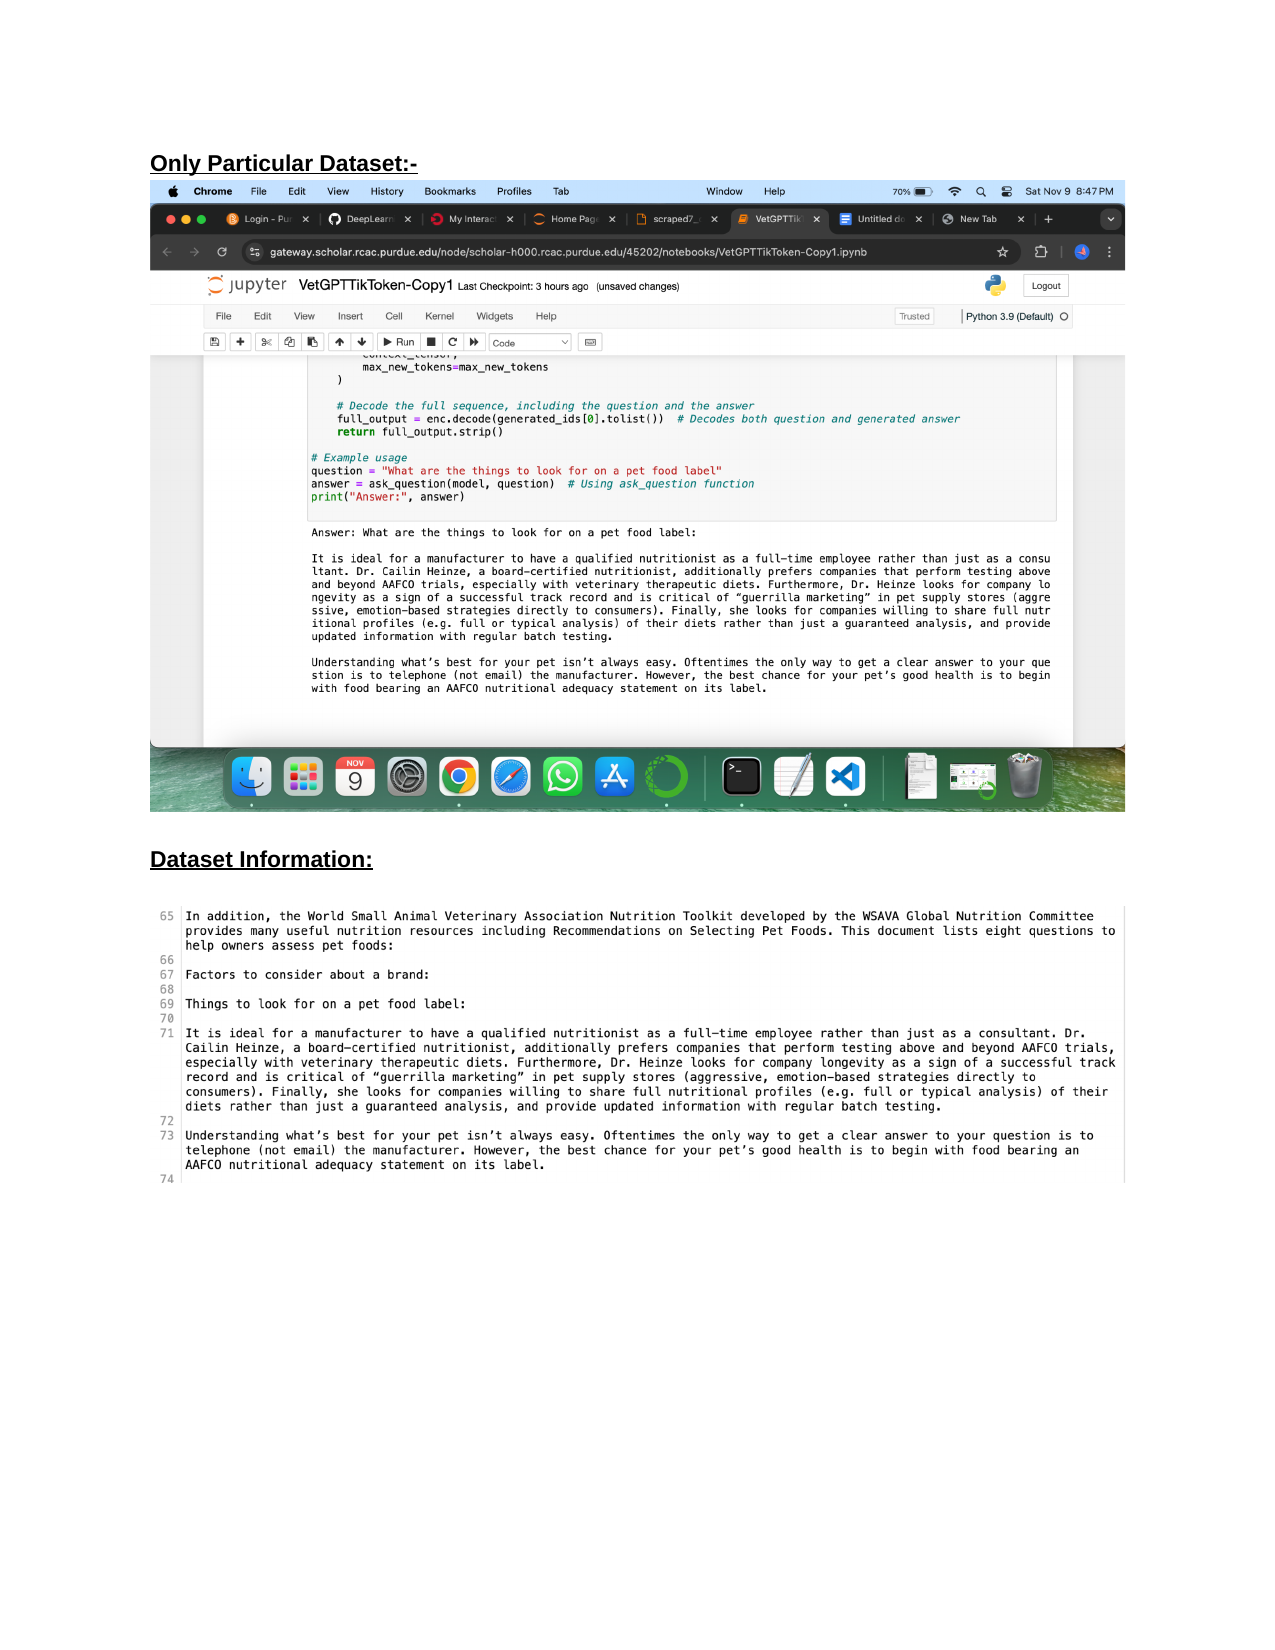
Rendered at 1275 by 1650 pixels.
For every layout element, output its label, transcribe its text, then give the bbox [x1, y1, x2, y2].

picture [150, 180, 1125, 812]
picture [150, 906, 1125, 1183]
text Dataset Information: [150, 815, 1125, 872]
text Only Particular Dataset:- [150, 150, 1125, 180]
